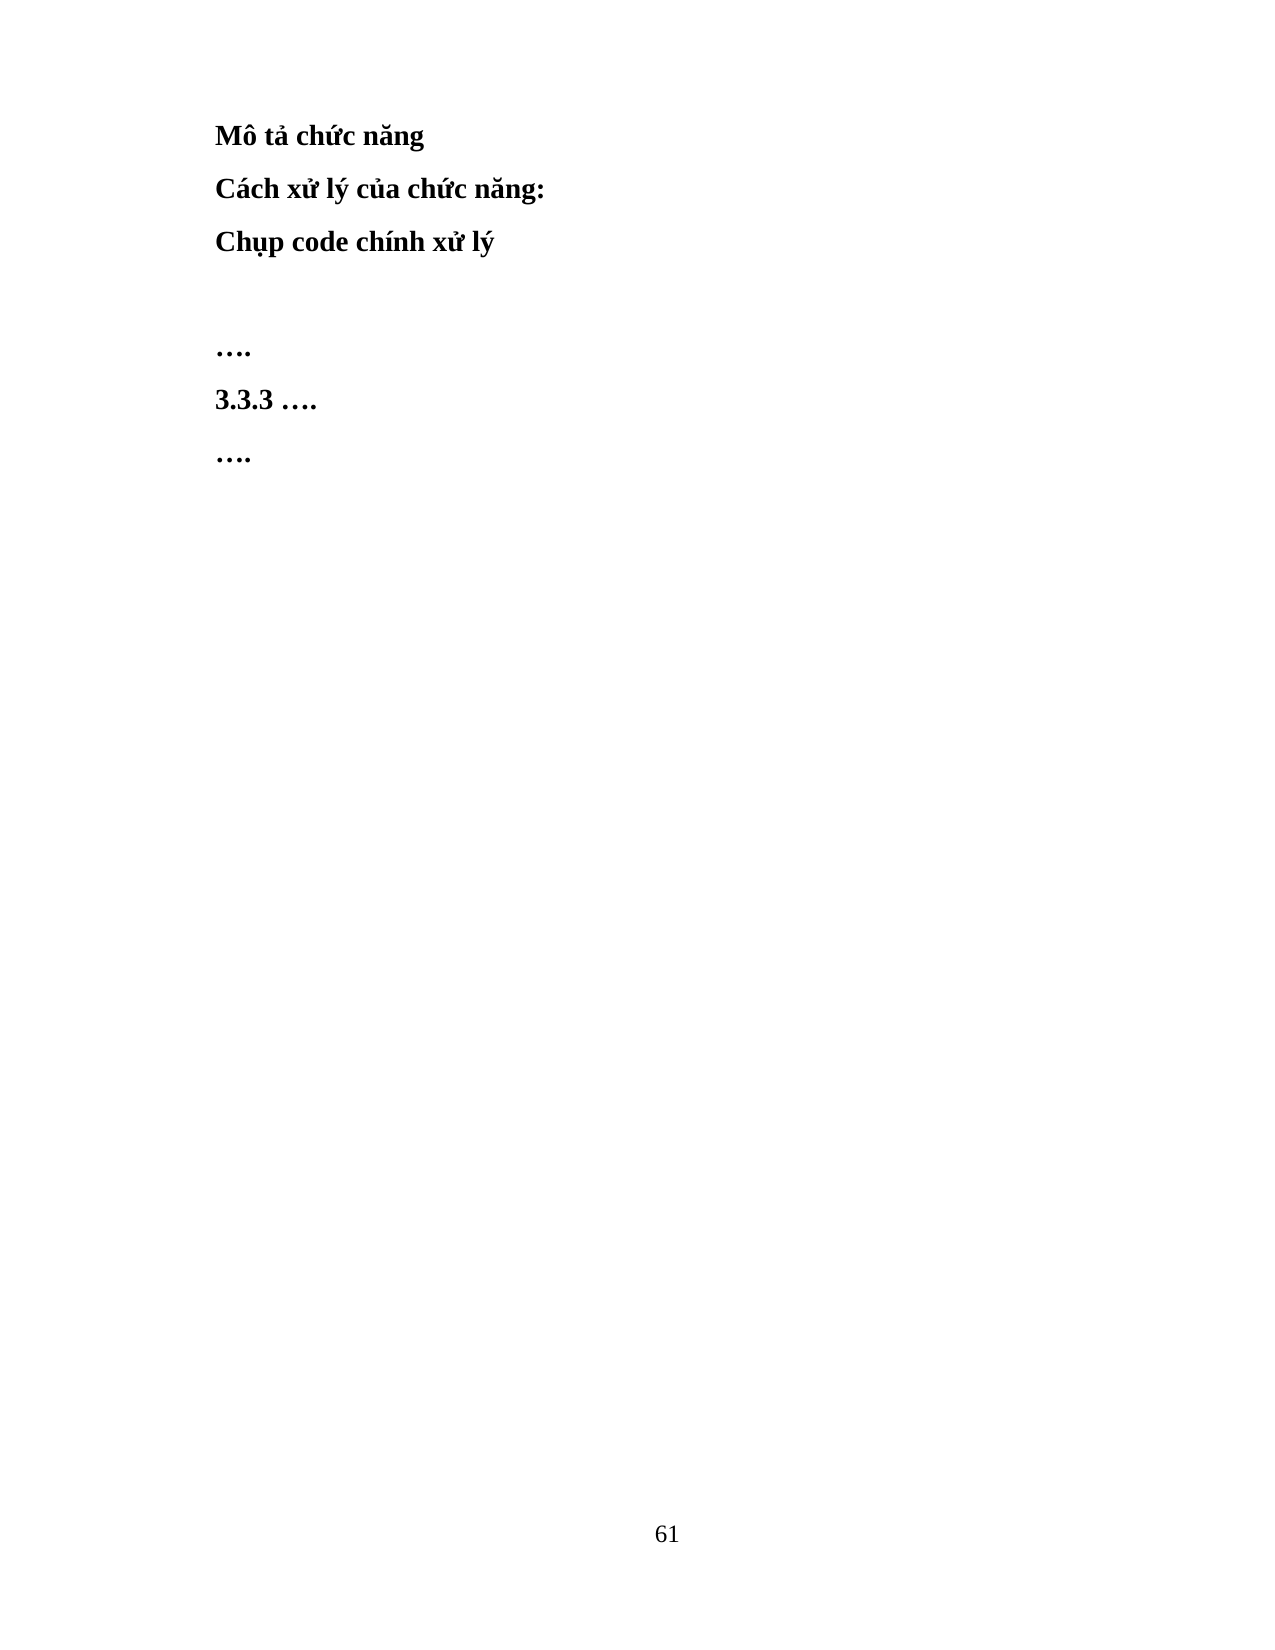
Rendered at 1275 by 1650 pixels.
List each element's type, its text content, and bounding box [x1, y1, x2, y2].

text Cách xử lý của chức năng: [215, 171, 1157, 204]
text …. [215, 329, 1157, 363]
text …. [215, 435, 1157, 468]
text 3.3.3 …. [215, 382, 1157, 416]
text Mô tả chức năng [215, 118, 1157, 152]
text Chụp code chính xử lý [215, 224, 1157, 257]
